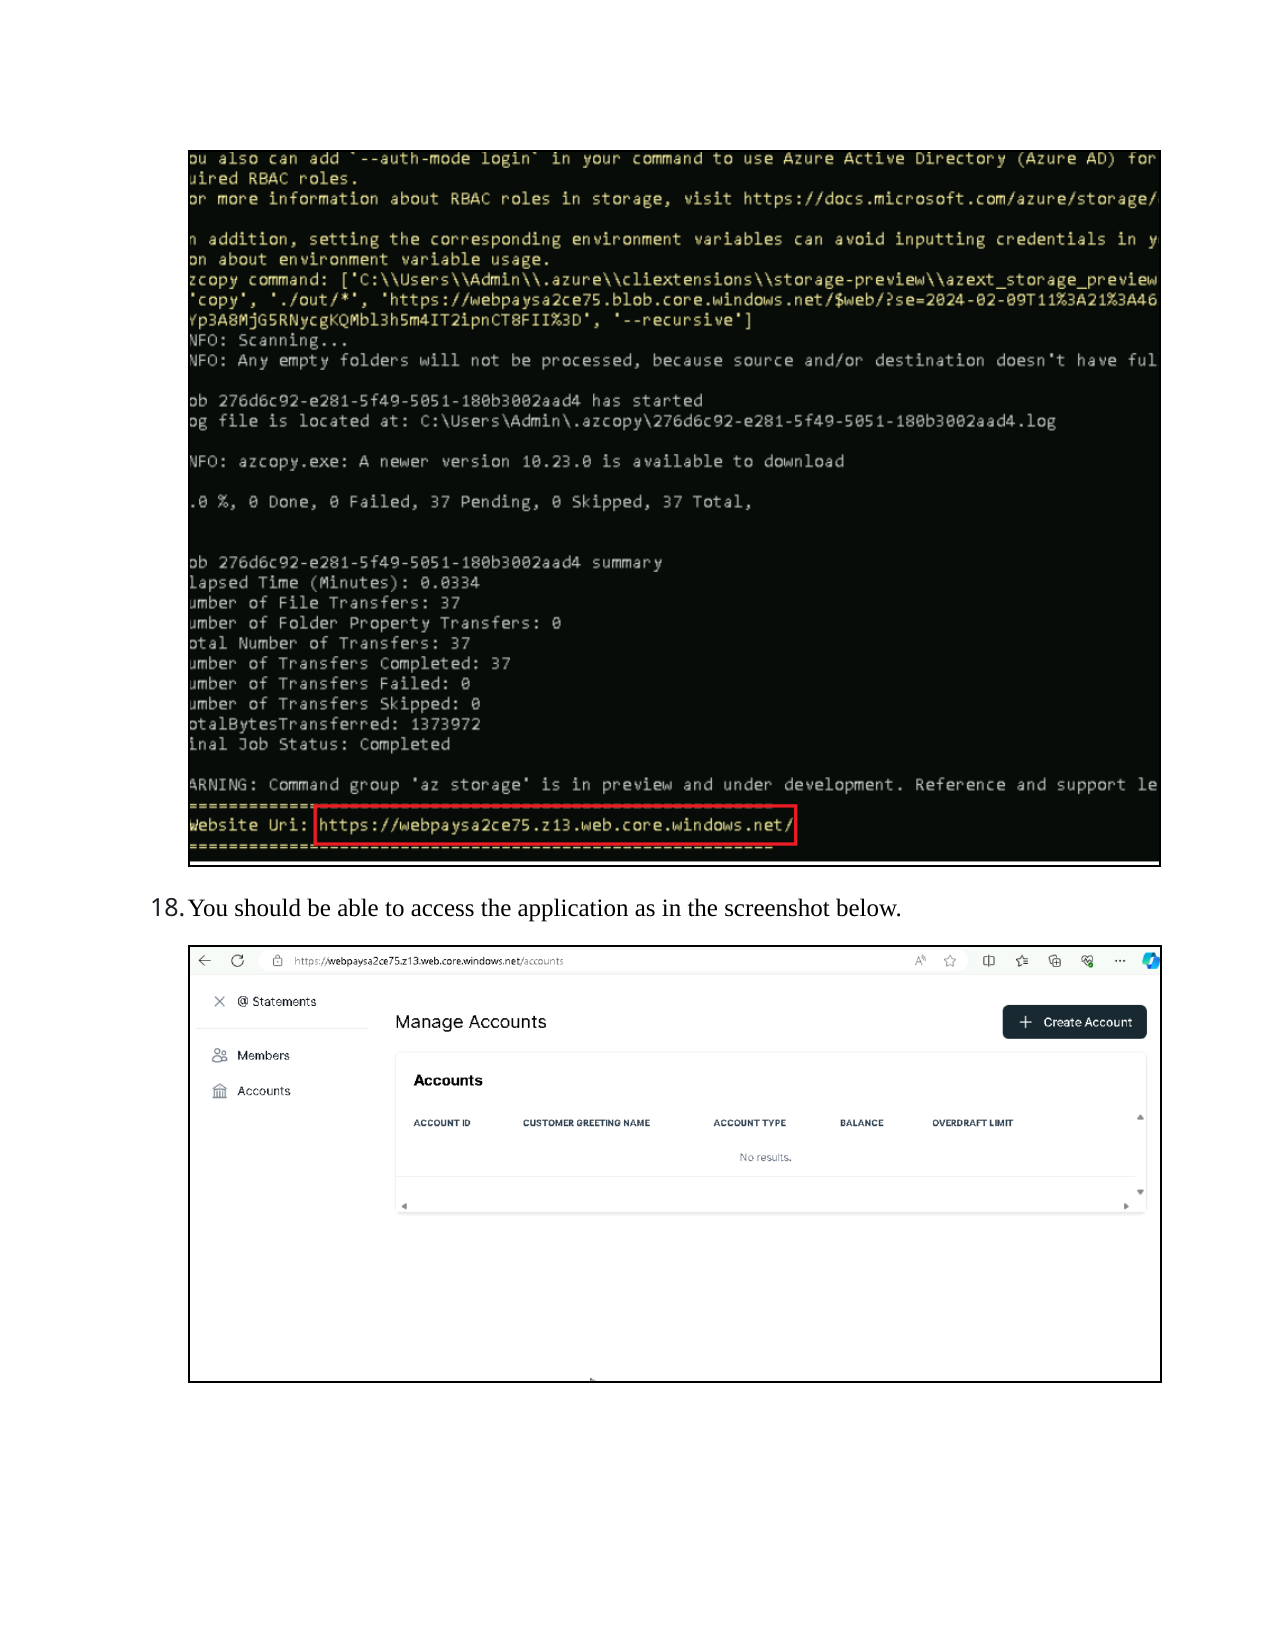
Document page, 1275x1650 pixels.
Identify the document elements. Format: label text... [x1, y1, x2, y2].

picture [190, 947, 1160, 1381]
picture [190, 152, 1159, 865]
list You should be able to access the application as in the screenshot below. [150, 889, 1125, 923]
